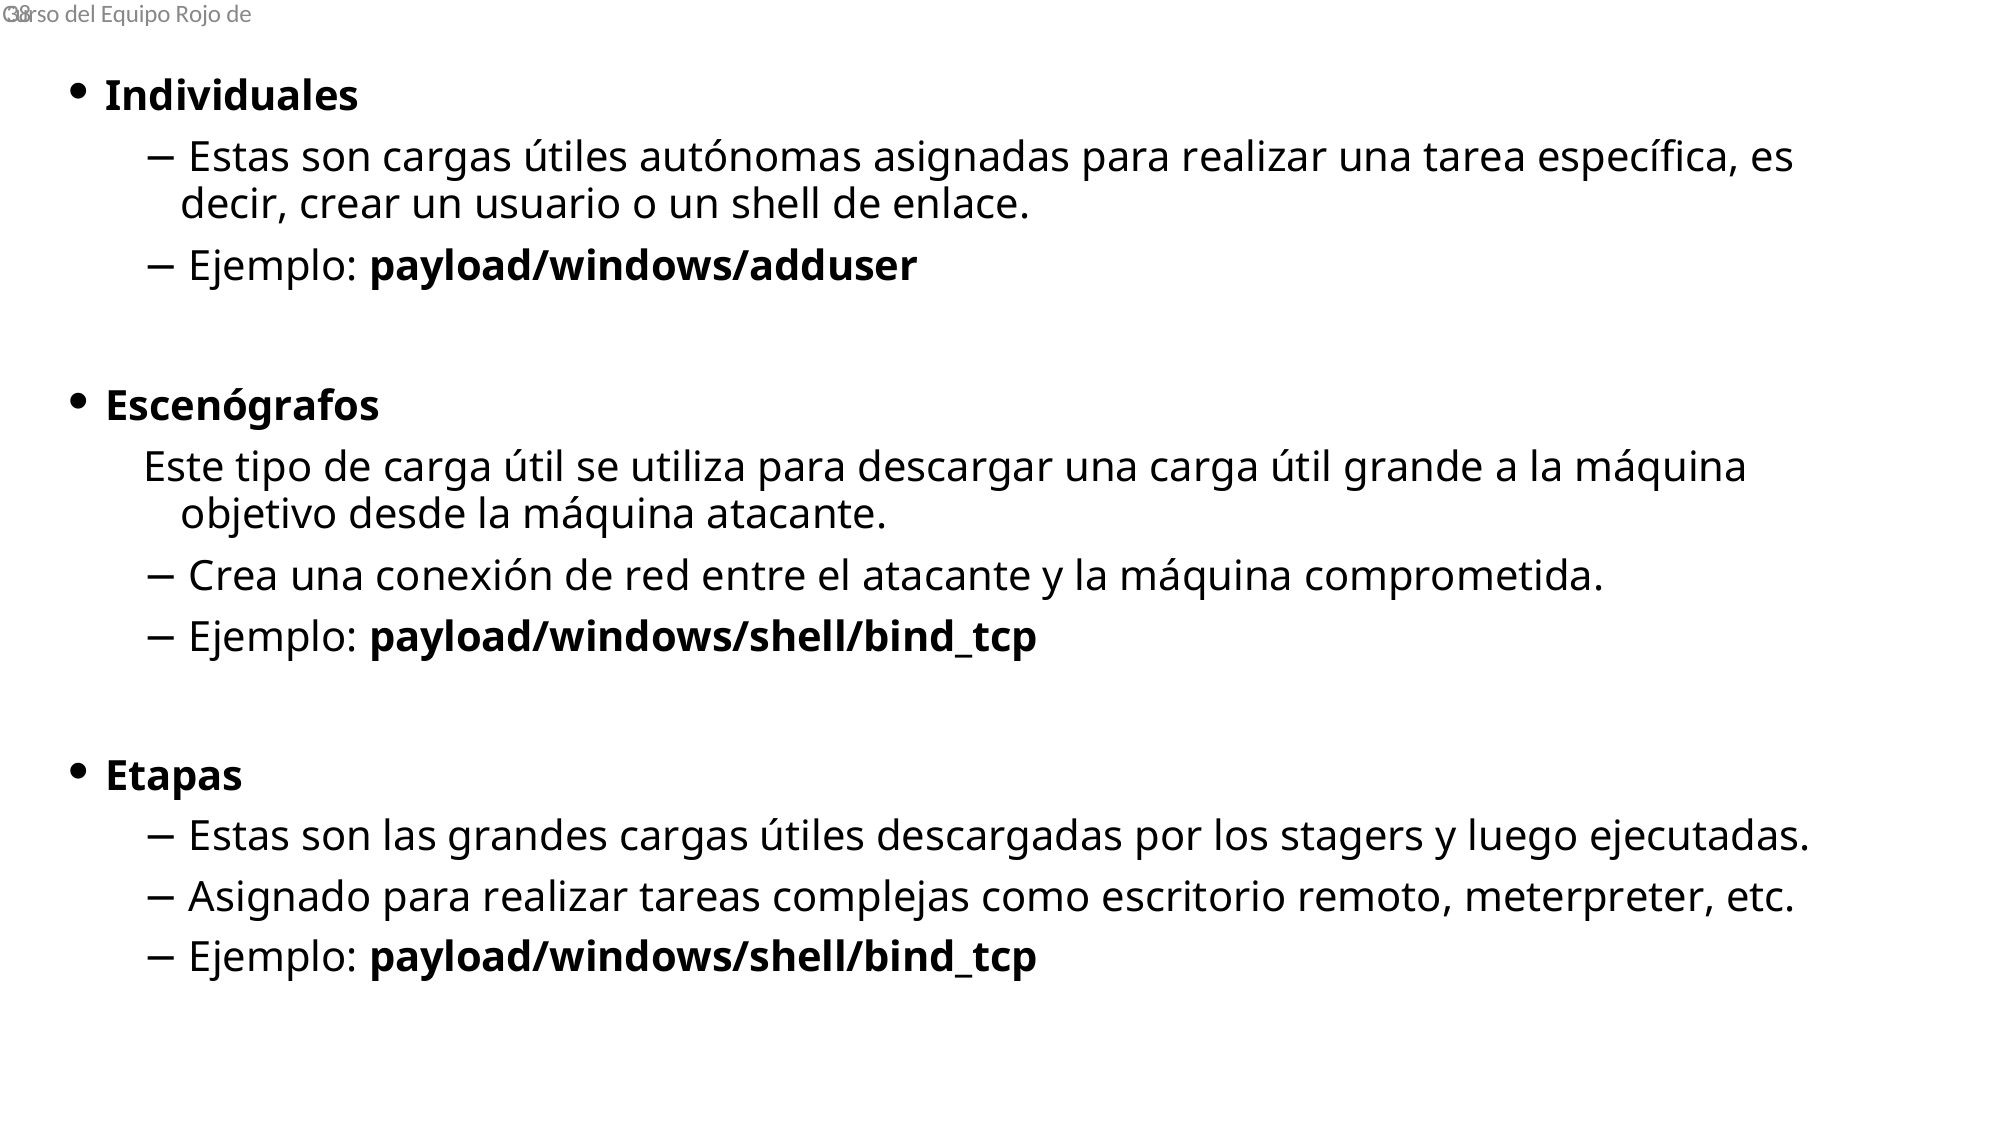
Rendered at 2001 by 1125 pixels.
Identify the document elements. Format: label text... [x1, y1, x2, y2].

text − Crea una conexión de red entre el atacante y la máquina comprometida. [143, 546, 2000, 603]
text Este tipo de carga útil se utiliza para descargar una carga útil grande a la máquina objetivo desde la máquina atacante. [143, 442, 1911, 541]
text − Asignado para realizar tareas complejas como escritorio remoto, meterpreter, etc. [143, 866, 2000, 923]
subtitle Etapas [68, 736, 2000, 803]
text − Ejemplo: payload/windows/shell/bind_tcp [143, 606, 2000, 663]
subtitle Individuales [68, 56, 2000, 123]
text − Estas son las grandes cargas útiles descargadas por los stagers y luego ejecutadas. [143, 806, 2000, 863]
subtitle Escenógrafos [68, 366, 2000, 433]
text − Estas son cargas útiles autónomas asignadas para realizar una tarea específica, es decir, crear un usuario o un shell de enlace. [143, 132, 1911, 231]
text − Ejemplo: payload/windows/adduser [143, 236, 2000, 293]
text − Ejemplo: payload/windows/shell/bind_tcp [143, 927, 2000, 983]
